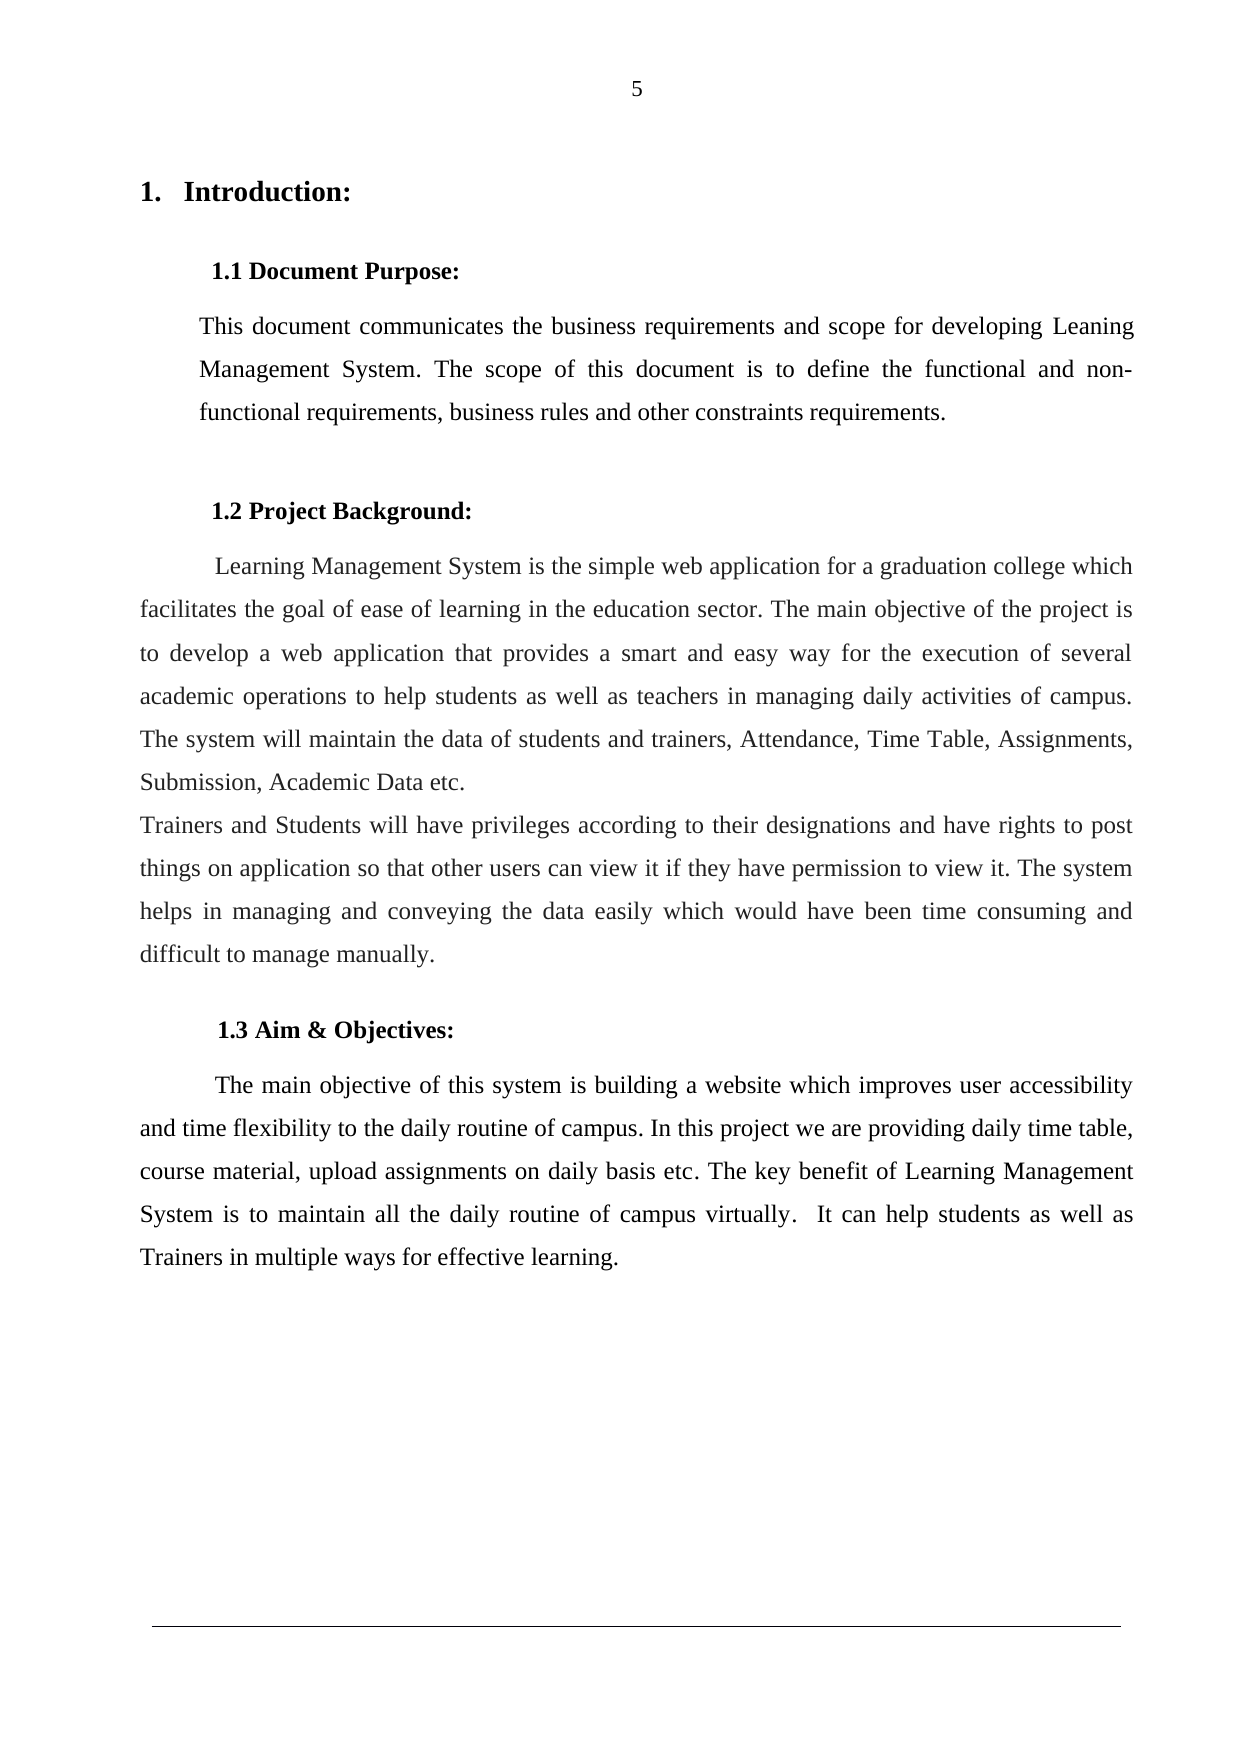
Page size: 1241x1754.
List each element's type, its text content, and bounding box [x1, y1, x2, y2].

text Learning Management System is the simple web application for a graduation college which facilitates the goal of ease of learning in the education sector. The main objective of the project is to develop a web application that provides a smart and easy way for the execution of several academic operations to help students as well as teachers in managing daily activities of campus. The system will maintain the data of students and trainers, Attendance, Time Table, Assignments, Submission, Academic Data etc. [139, 551, 1134, 650]
list Introduction: [139, 174, 1134, 207]
text Trainers and Students will have privileges according to their designations and have rights to post things on application so that other users can view it if they have permission to view it. The system helps in managing and conveying the data easily which would have been time consuming and difficult to manage manually. [139, 820, 1134, 865]
text This document communicates the business requirements and scope for developing Leaning Management System. The scope of this document is to define the functional and non-functional requirements, business rules and other constraints requirements. [199, 311, 1134, 426]
subtitle Aim & Objectives: [217, 1015, 1134, 1044]
text Trainers and Students will have privileges according to their designations and have rights to post things on application so that other users can view it if they have permission to view it. The system helps in managing and conveying the data easily which would have been time consuming and difficult to manage manually. [139, 919, 1134, 968]
text Trainers and Students will have privileges according to their designations and have rights to post things on application so that other users can view it if they have permission to view it. The system helps in managing and conveying the data easily which would have been time consuming and difficult to manage manually. [139, 866, 1134, 918]
text Learning Management System is the simple web application for a graduation college which facilitates the goal of ease of learning in the education sector. The main objective of the project is to develop a web application that provides a smart and easy way for the execution of several academic operations to help students as well as teachers in managing daily activities of campus. The system will maintain the data of students and trainers, Attendance, Time Table, Assignments, Submission, Academic Data etc. [139, 651, 1134, 731]
text Learning Management System is the simple web application for a graduation college which facilitates the goal of ease of learning in the education sector. The main objective of the project is to develop a web application that provides a smart and easy way for the execution of several academic operations to help students as well as teachers in managing daily activities of campus. The system will maintain the data of students and trainers, Attendance, Time Table, Assignments, Submission, Academic Data etc. [139, 734, 1134, 796]
list Document Purpose: [211, 256, 1134, 285]
text The main objective of this system is building a website which improves user accessibility and time flexibility to the daily routine of campus. In this project we are providing daily time table, course material, upload assignments on daily basis etc. The key benefit of Learning Management System is to maintain all the daily routine of campus virtually. It can help students as well as Trainers in multiple ways for effective learning. [139, 1070, 1134, 1271]
subtitle Project Background: [211, 496, 1134, 525]
